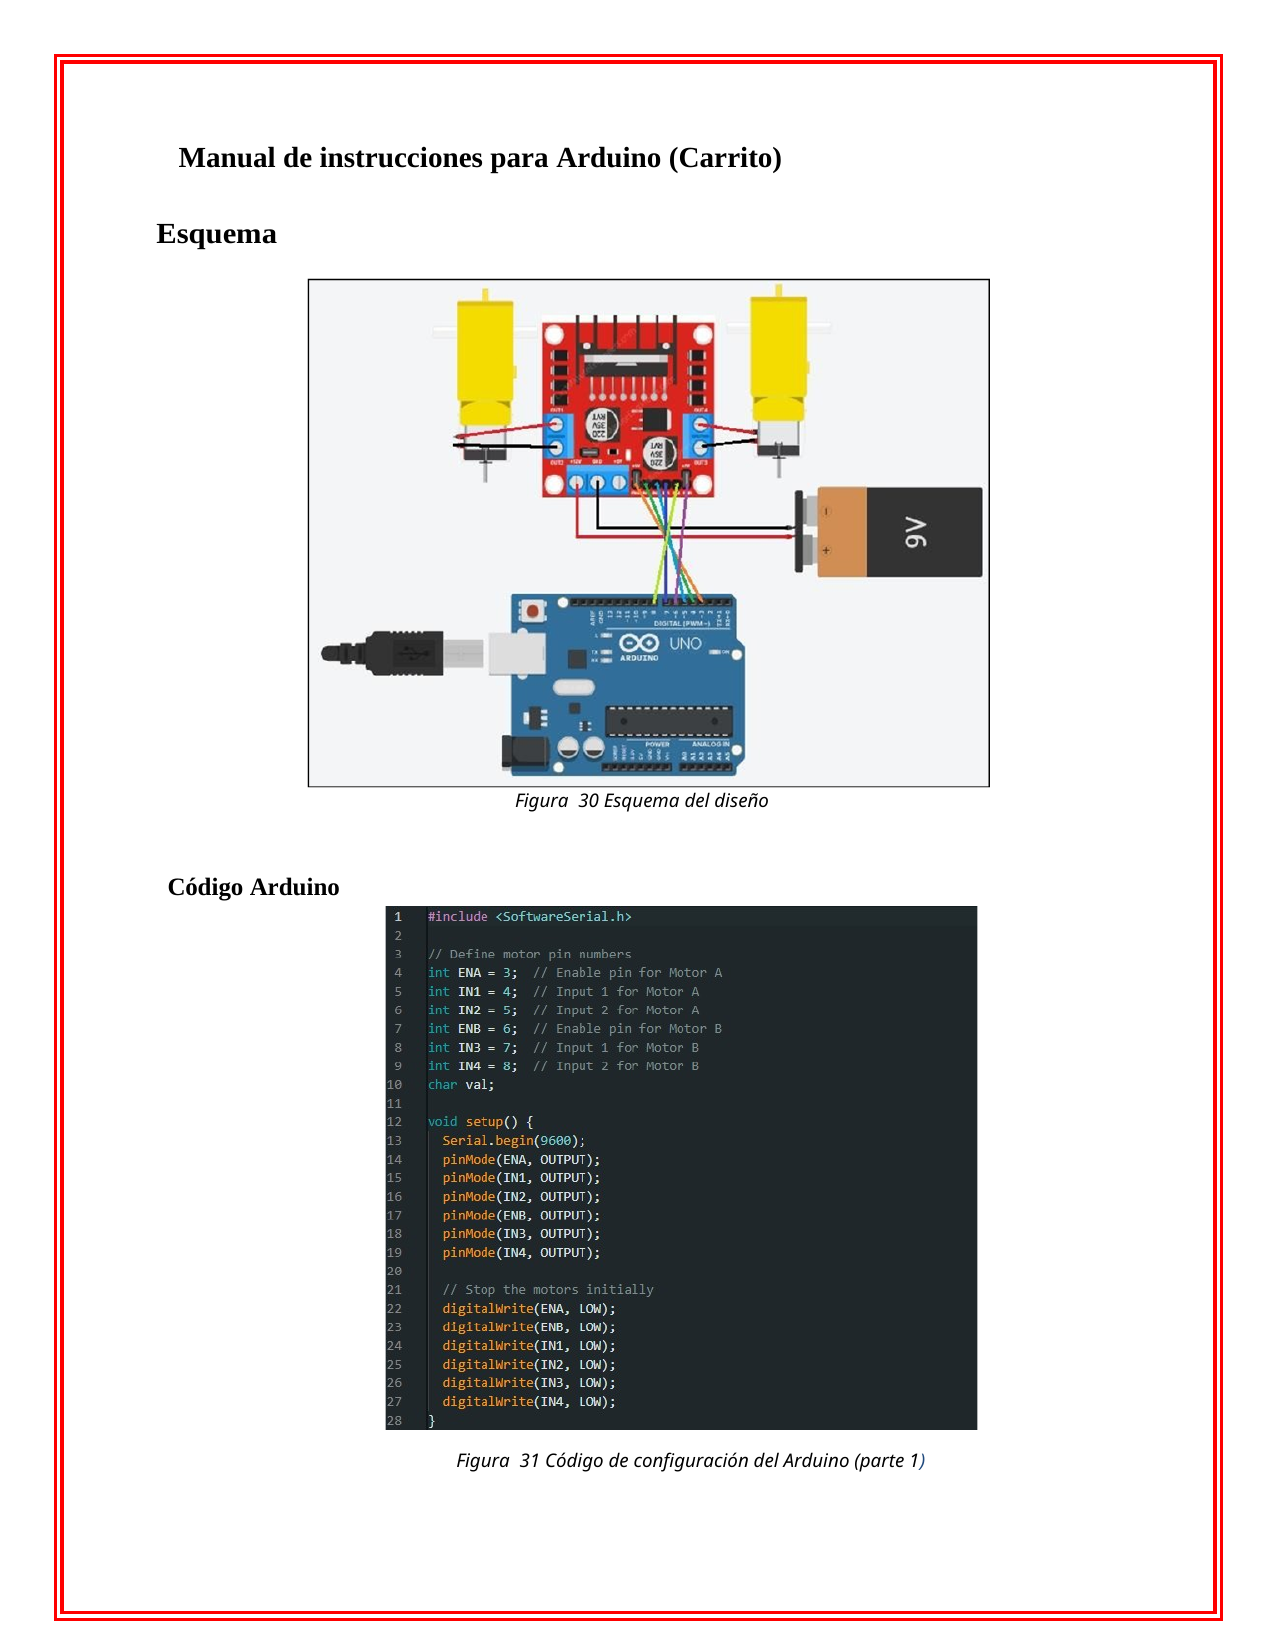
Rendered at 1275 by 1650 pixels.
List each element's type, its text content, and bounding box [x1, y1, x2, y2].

text Esquema [156, 216, 1127, 249]
picture [299, 276, 996, 788]
subtitle Manual de instrucciones para Arduino (Carrito) [178, 140, 1127, 174]
subtitle Código Arduino [167, 872, 1127, 901]
picture [385, 906, 978, 1430]
text Figura 30 Esquema del diseño [156, 787, 1127, 813]
